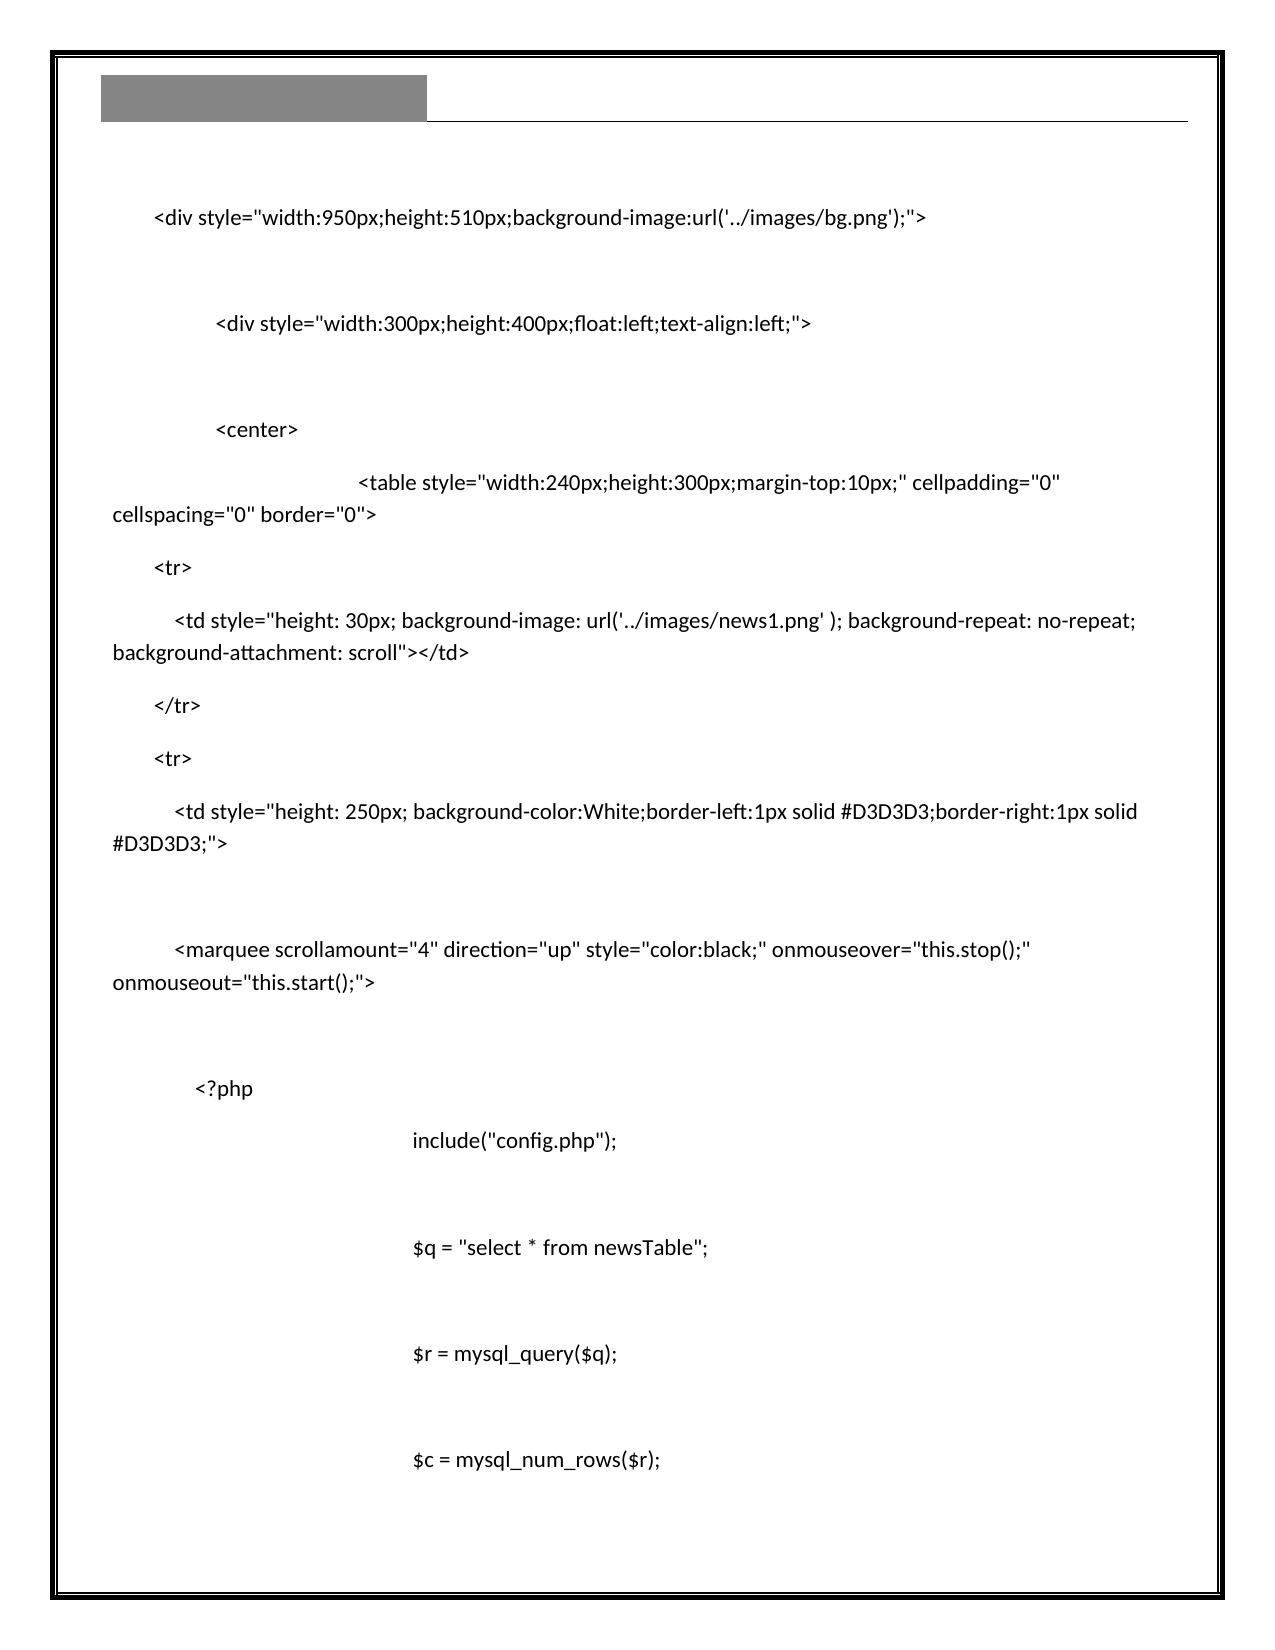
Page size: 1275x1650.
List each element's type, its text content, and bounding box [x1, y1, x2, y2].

text <center> [112, 415, 1200, 443]
text $r = mysql_query($q); [112, 1339, 1200, 1367]
text <div style="width:950px;height:510px;background-image:url('../images/bg.png');"> [112, 203, 1200, 231]
text <marquee scrollamount="4" direction="up" style="color:black;" onmouseover="this.stop();" onmouseout="this.start();"> [112, 935, 1200, 996]
text <tr> [112, 744, 1200, 772]
text <td style="height: 30px; background-image: url('../images/news1.png' ); background-repeat: no-repeat; background-attachment: scroll"></td> [112, 606, 1200, 666]
text $q = "select * from newsTable"; [112, 1233, 1200, 1261]
text <table style="width:240px;height:300px;margin-top:10px;" cellpadding="0" cellspacing="0" border="0"> [112, 468, 1200, 528]
text </tr> [112, 691, 1200, 719]
text <?php [112, 1074, 1200, 1102]
text <td style="height: 250px; background-color:White;border-left:1px solid #D3D3D3;border-right:1px solid #D3D3D3;"> [112, 797, 1200, 857]
text $c = mysql_num_rows($r); [112, 1445, 1200, 1473]
text <tr> [112, 553, 1200, 581]
text include("config.php"); [112, 1127, 1200, 1155]
text <div style="width:300px;height:400px;float:left;text-align:left;"> [112, 309, 1200, 337]
